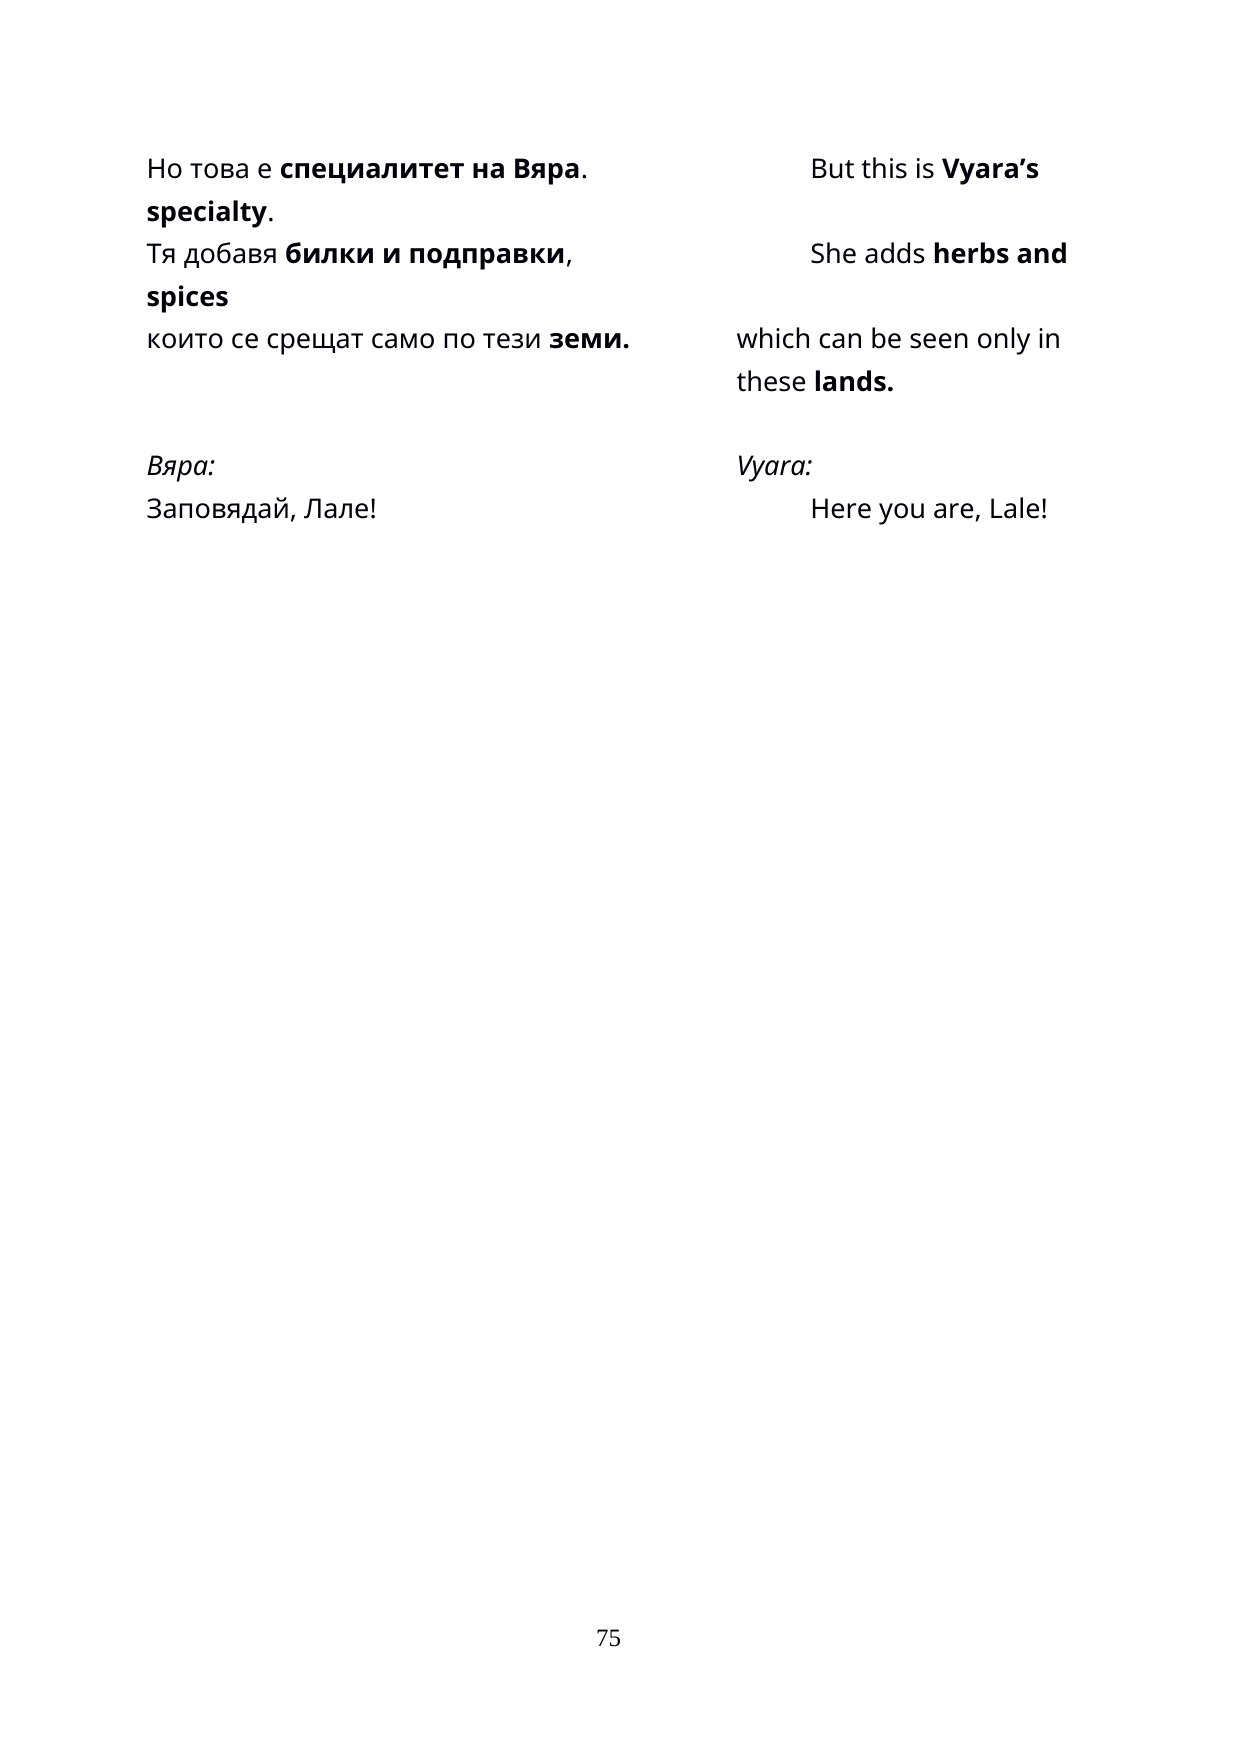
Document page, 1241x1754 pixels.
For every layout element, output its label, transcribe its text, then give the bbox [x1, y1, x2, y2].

text които се срещат само по тези земи. which can be seen only in these lands. [146, 319, 1070, 399]
text Но това е специалитет на Вяра. But this is Vyara’s specialty. [146, 150, 1070, 229]
text Заповядай, Лале! Here you are, Lale! [146, 489, 1070, 526]
text Вяра: Vyara: [146, 447, 1070, 484]
text Тя добавя билки и подправки, She adds herbs and spices [146, 235, 1070, 314]
